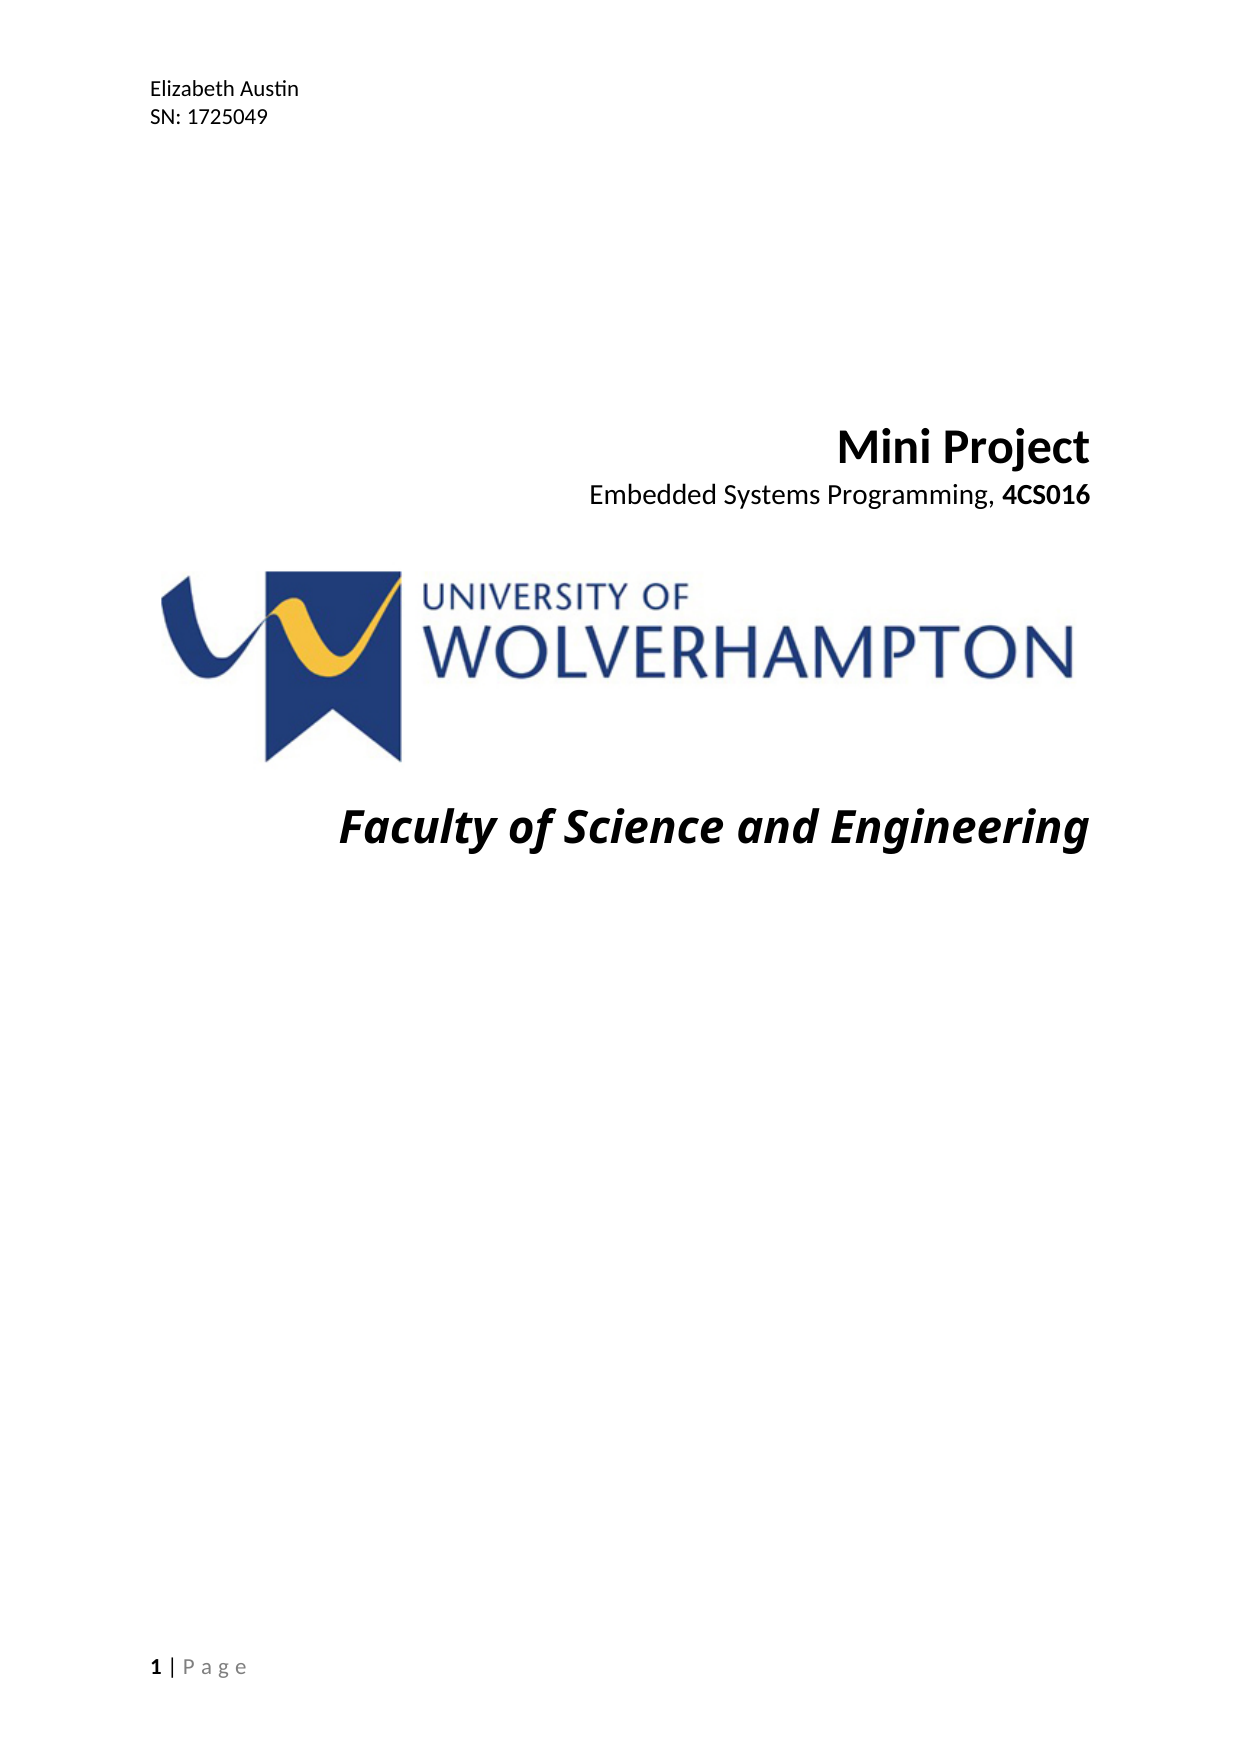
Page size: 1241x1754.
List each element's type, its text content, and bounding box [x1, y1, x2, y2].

text Mini Project [150, 415, 1090, 476]
picture [150, 560, 1091, 774]
text Embedded Systems Programming, 4CS016 [150, 476, 1090, 512]
text Faculty of Science and Engineering [150, 794, 1090, 856]
